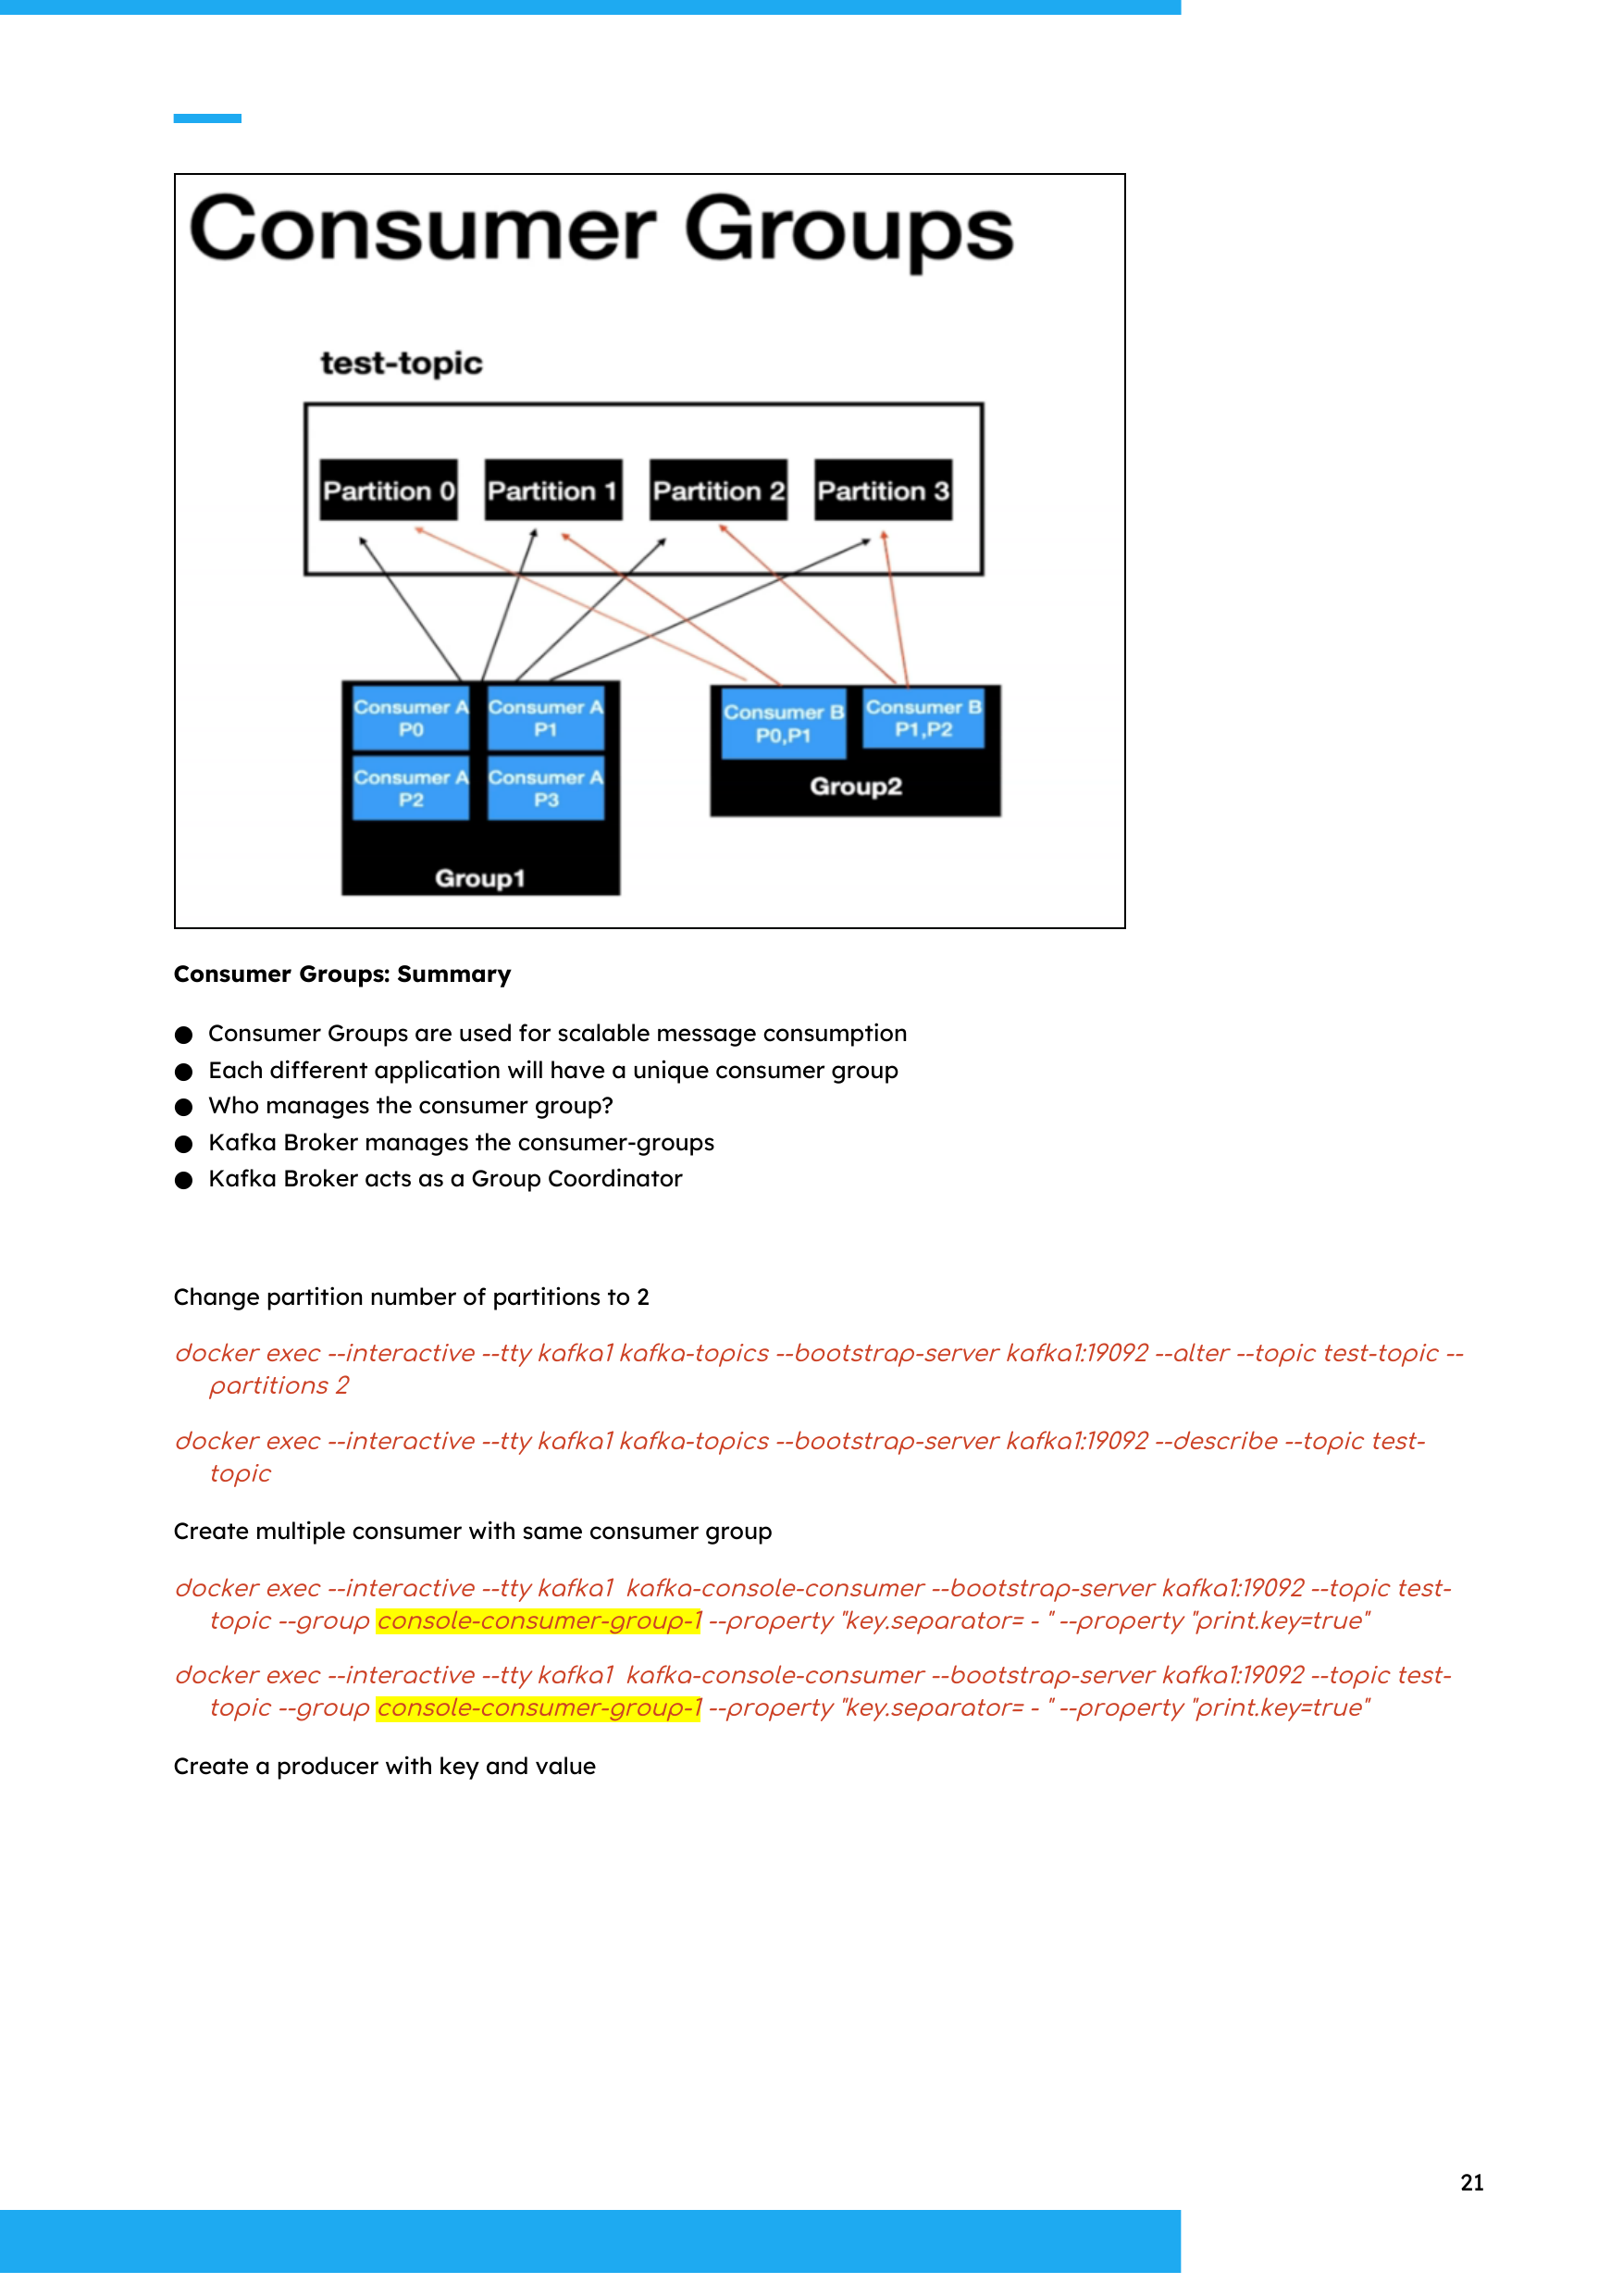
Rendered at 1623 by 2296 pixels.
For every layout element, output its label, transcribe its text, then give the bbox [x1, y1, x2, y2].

subtitle docker exec --interactive --tty kafka1 kafka-topics --bootstrap-server kafka1:19092 --alter --topic test-topic --partitions 2 [173, 1341, 1484, 1399]
picture [176, 175, 1124, 927]
picture [0, 0, 1182, 15]
list Each different application will have a unique consumer group [173, 1055, 1484, 1084]
picture [173, 114, 242, 123]
list Kafka Broker acts as a Group Coordinator [173, 1163, 1484, 1192]
list Consumer Groups are used for scalable message consumption [173, 1019, 1484, 1048]
text Create multiple consumer with same consumer group [173, 1517, 1484, 1545]
subtitle docker exec --interactive --tty kafka1 kafka-topics --bootstrap-server kafka1:19092 --describe --topic test-topic [173, 1429, 1484, 1487]
picture [0, 2210, 1182, 2273]
text Create a producer with key and value [173, 1751, 1484, 1781]
subtitle docker exec --interactive --tty kafka1 kafka-console-consumer --bootstrap-server kafka1:19092 --topic test-topic --group console-consumer-group-1 --property "key.separator= - " --property "print.key=true" [173, 1576, 1484, 1634]
list Who manages the consumer group? [173, 1091, 1484, 1120]
list Kafka Broker manages the consumer-groups [173, 1127, 1484, 1156]
text Consumer Groups: Summary [173, 960, 1484, 988]
text Change partition number of partitions to 2 [173, 1282, 1484, 1310]
subtitle docker exec --interactive --tty kafka1 kafka-console-consumer --bootstrap-server kafka1:19092 --topic test-topic --group console-consumer-group-1 --property "key.separator= - " --property "print.key=true" [173, 1664, 1484, 1722]
